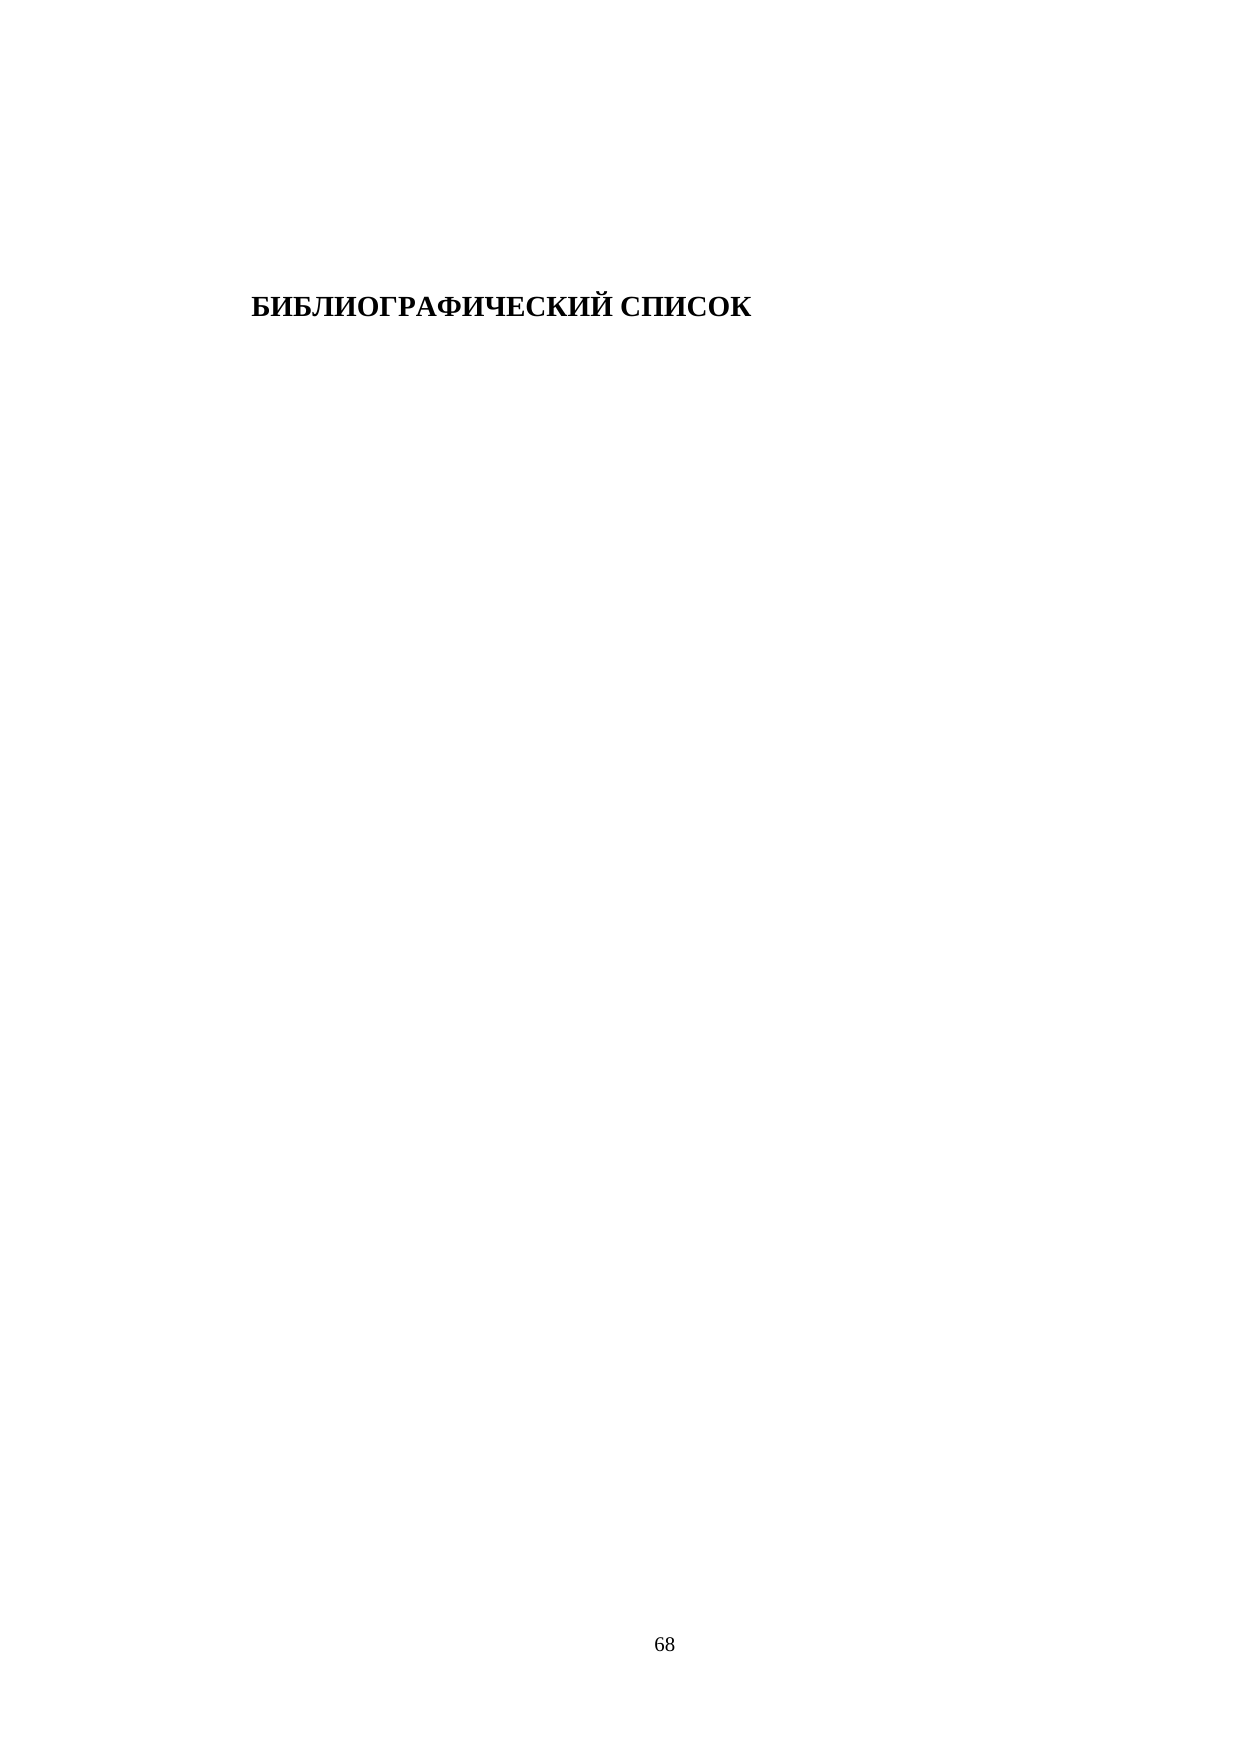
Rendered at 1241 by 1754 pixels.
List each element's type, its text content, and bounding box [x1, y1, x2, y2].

subtitle БИБЛИОГРАФИЧЕСКИЙ СПИСОК [177, 289, 1152, 323]
